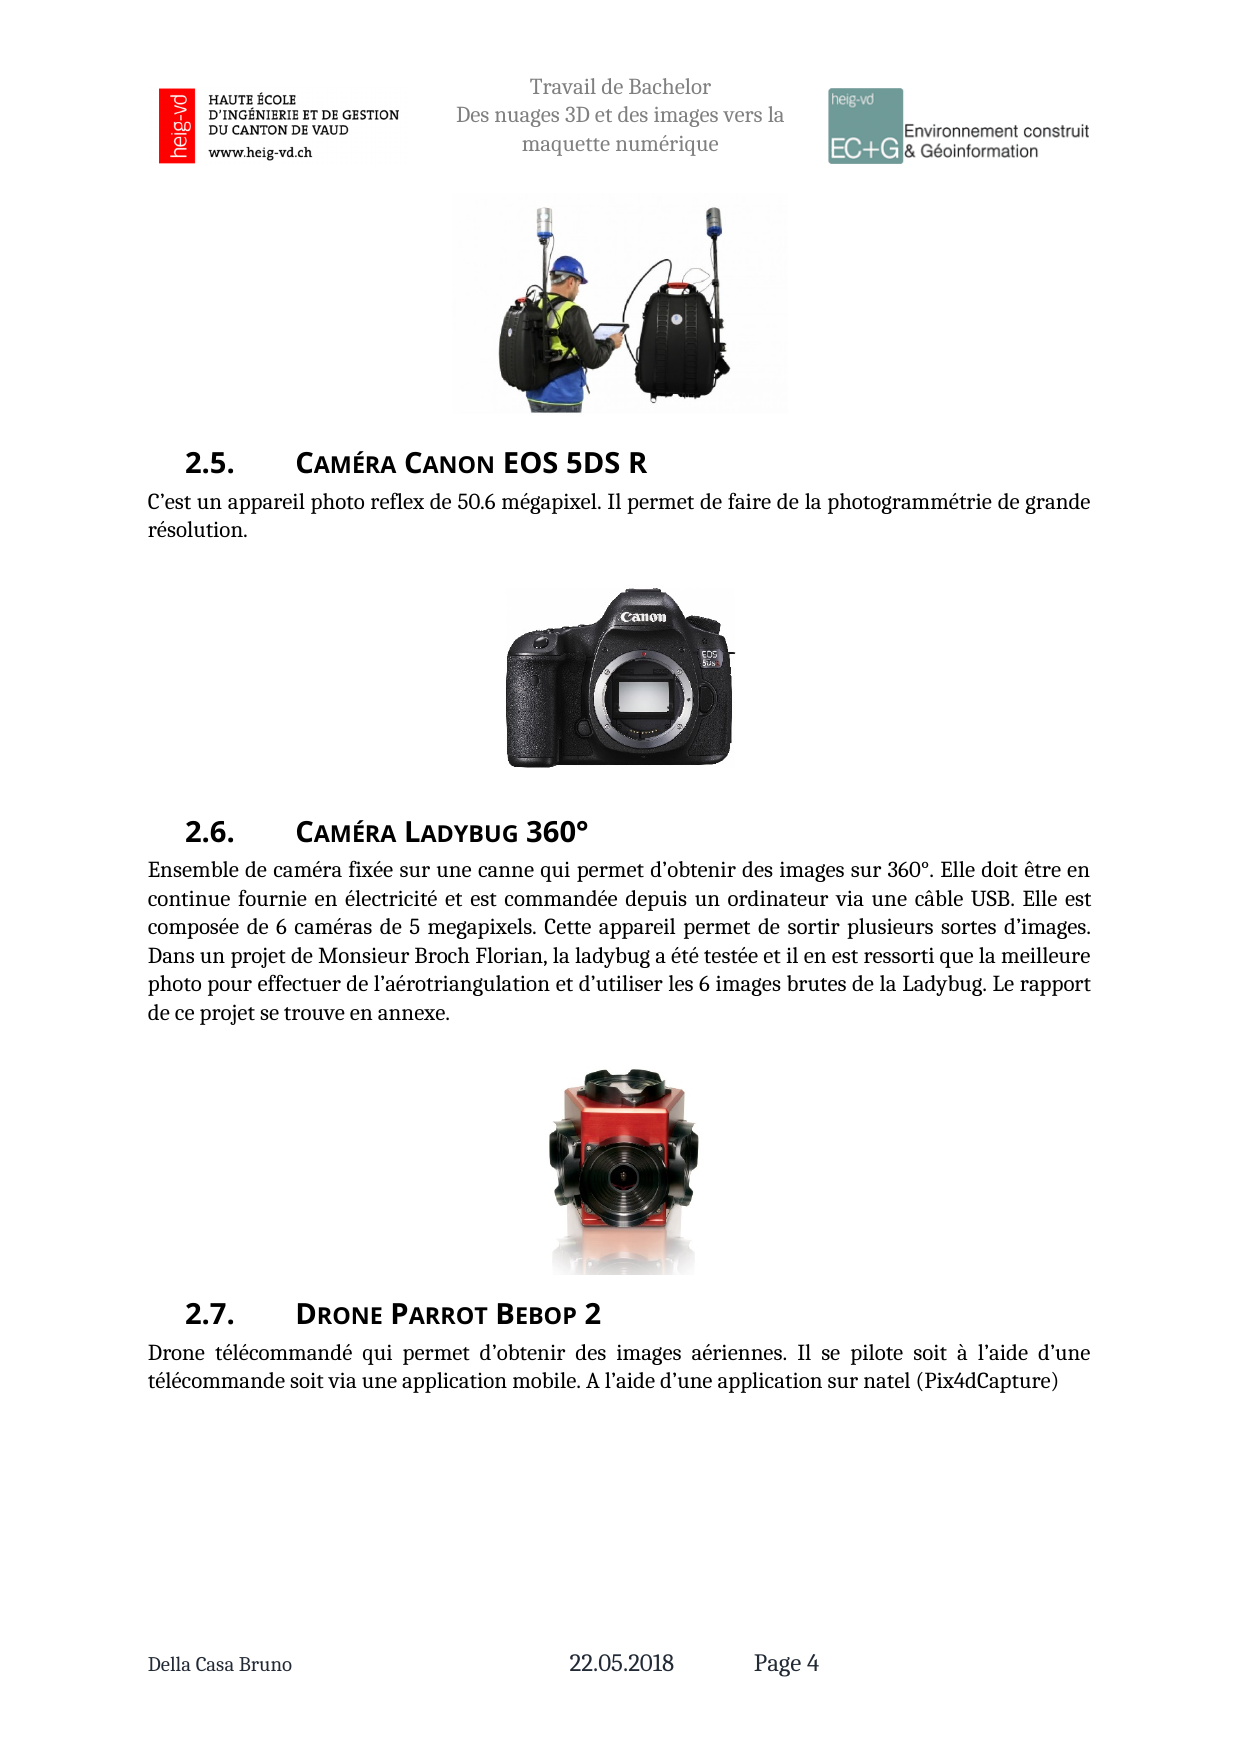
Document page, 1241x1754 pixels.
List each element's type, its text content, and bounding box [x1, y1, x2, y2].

picture [147, 87, 410, 165]
picture [827, 87, 1093, 165]
text Ensemble de caméra fixée sur une canne qui permet d’obtenir des images sur 360°. Elle doit être en continue fournie en électricité et est commandée depuis un ordinateur via une câble USB. Elle est composée de 6 caméras de 5 megapixels. Cette appareil permet de sortir plusieurs sortes d’images. Dans un projet de Monsieur Broch Florian, la ladybug a été testée et il en est ressorti que la meilleure photo pour effectuer de l’aérotriangulation et d’utiliser les 6 images brutes de la Ladybug. Le rapport de ce projet se trouve en annexe. [148, 857, 1093, 1026]
picture [505, 562, 736, 793]
subtitle Drone Parrot Bebop 2 [185, 1293, 1093, 1333]
text Drone télécommandé qui permet d’obtenir des images aériennes. Il se pilote soit à l’aide d’une télécommande soit via une application mobile. A l’aide d’une application sur natel (Pix4dCapture) [148, 1339, 1093, 1394]
picture [452, 193, 789, 424]
picture [528, 1044, 713, 1275]
subtitle Caméra Canon EOS 5DS R [185, 443, 1093, 482]
text C’est un appareil photo reflex de 50.6 mégapixel. Il permet de faire de la photogrammétrie de grande résolution. [148, 489, 1093, 543]
subtitle Caméra Ladybug 360° [185, 811, 1093, 851]
